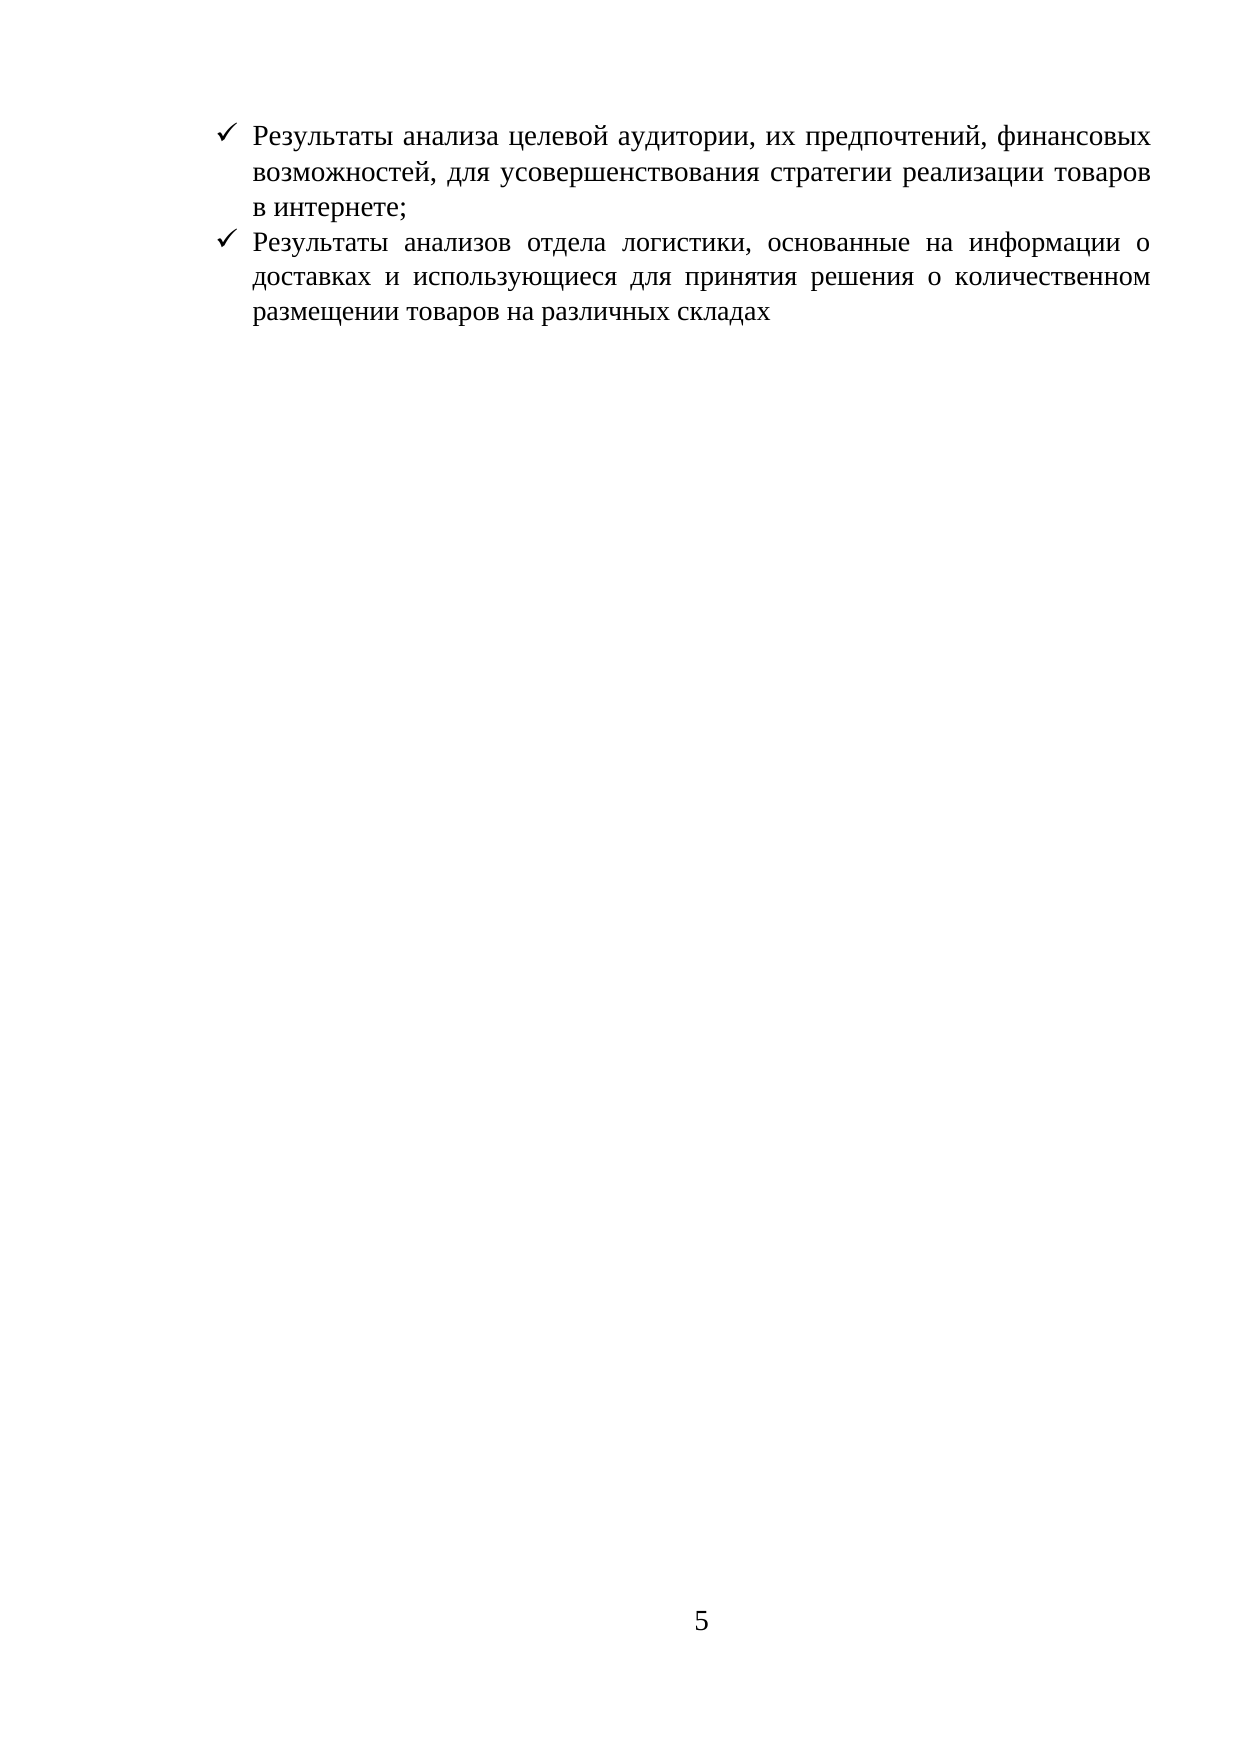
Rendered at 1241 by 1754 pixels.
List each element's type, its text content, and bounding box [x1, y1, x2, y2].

list Результаты анализов отдела логистики, основанные на информации о доставках и использующиеся для принятия решения о количественном размещении товаров на различных складах [215, 225, 1152, 326]
list Результаты анализа целевой аудитории, их предпочтений, финансовых возможностей, для усовершенствования стратегии реализации товаров в интернете; [215, 118, 1152, 223]
